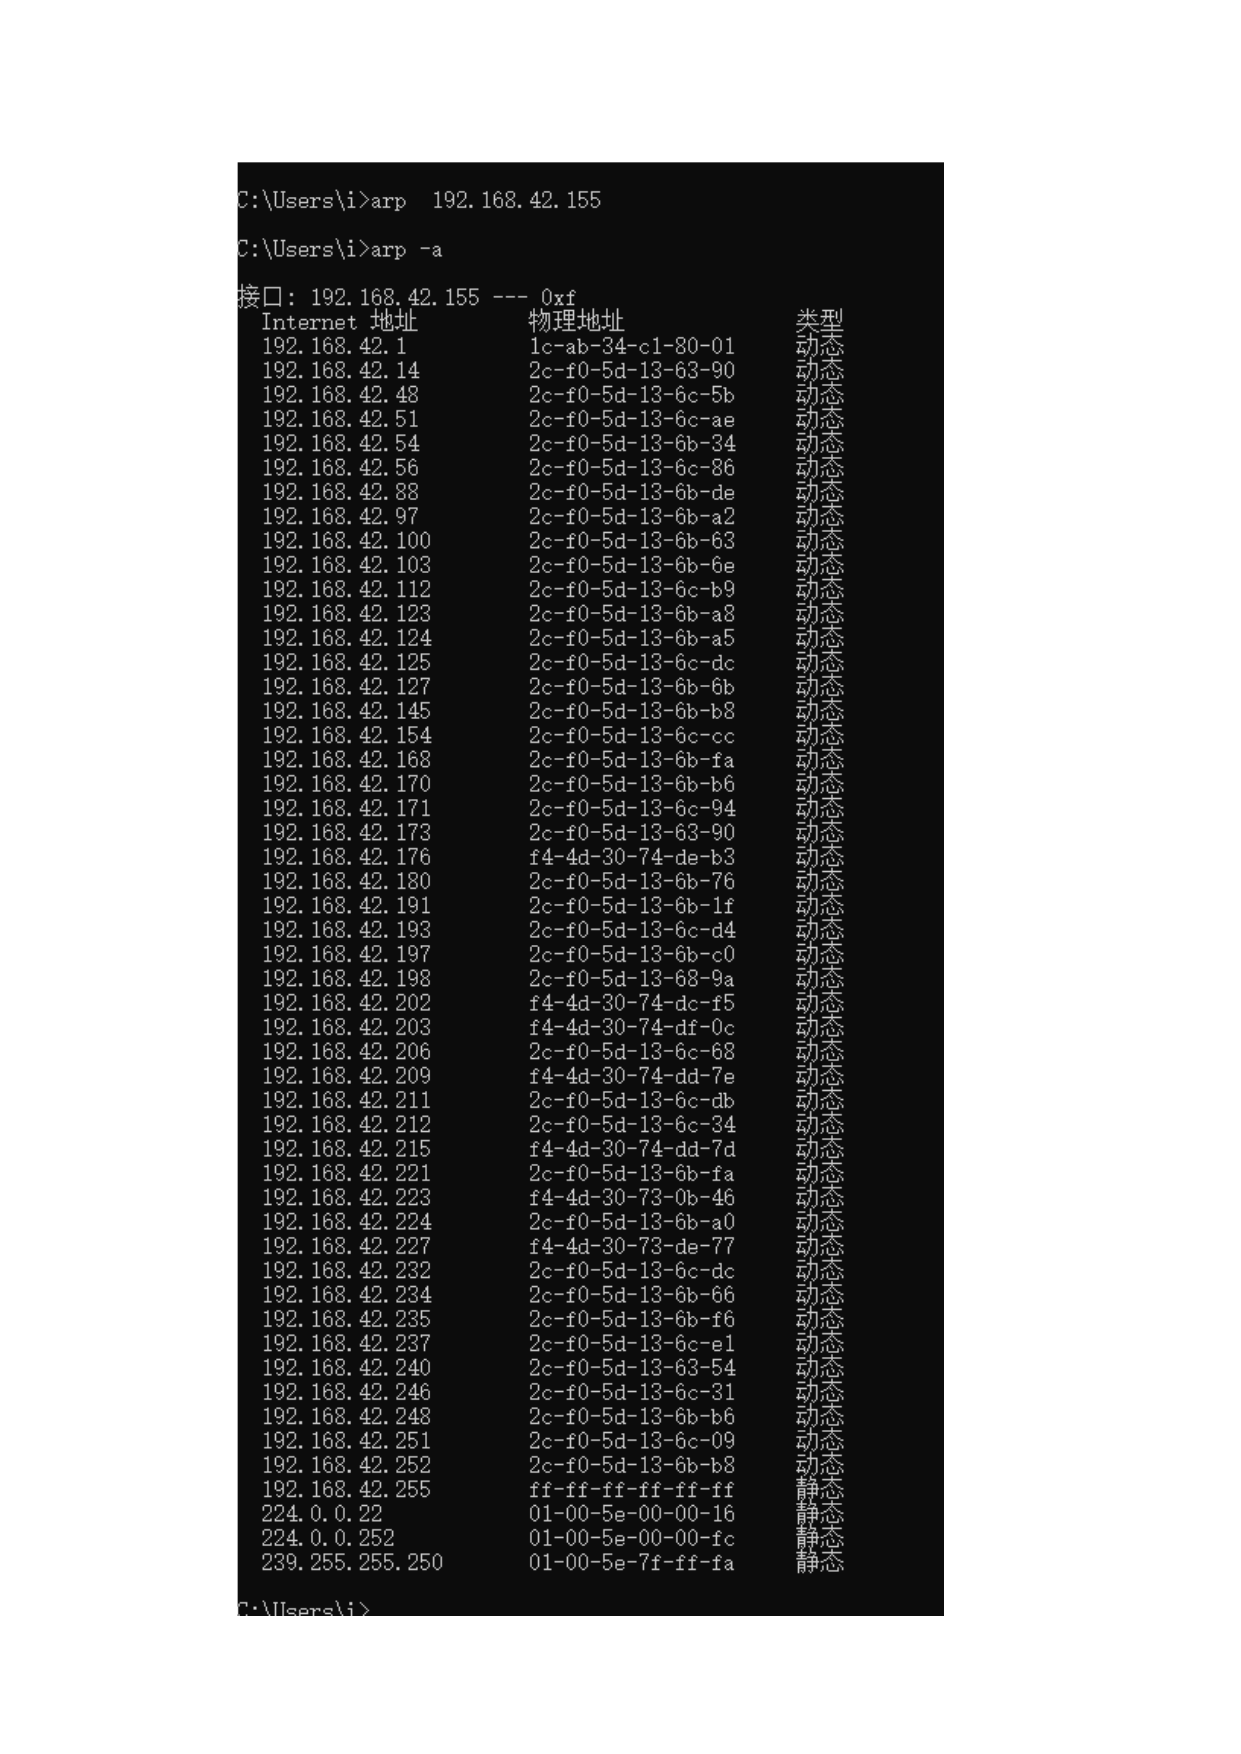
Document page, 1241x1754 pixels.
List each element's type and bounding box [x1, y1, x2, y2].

picture [237, 162, 944, 1616]
